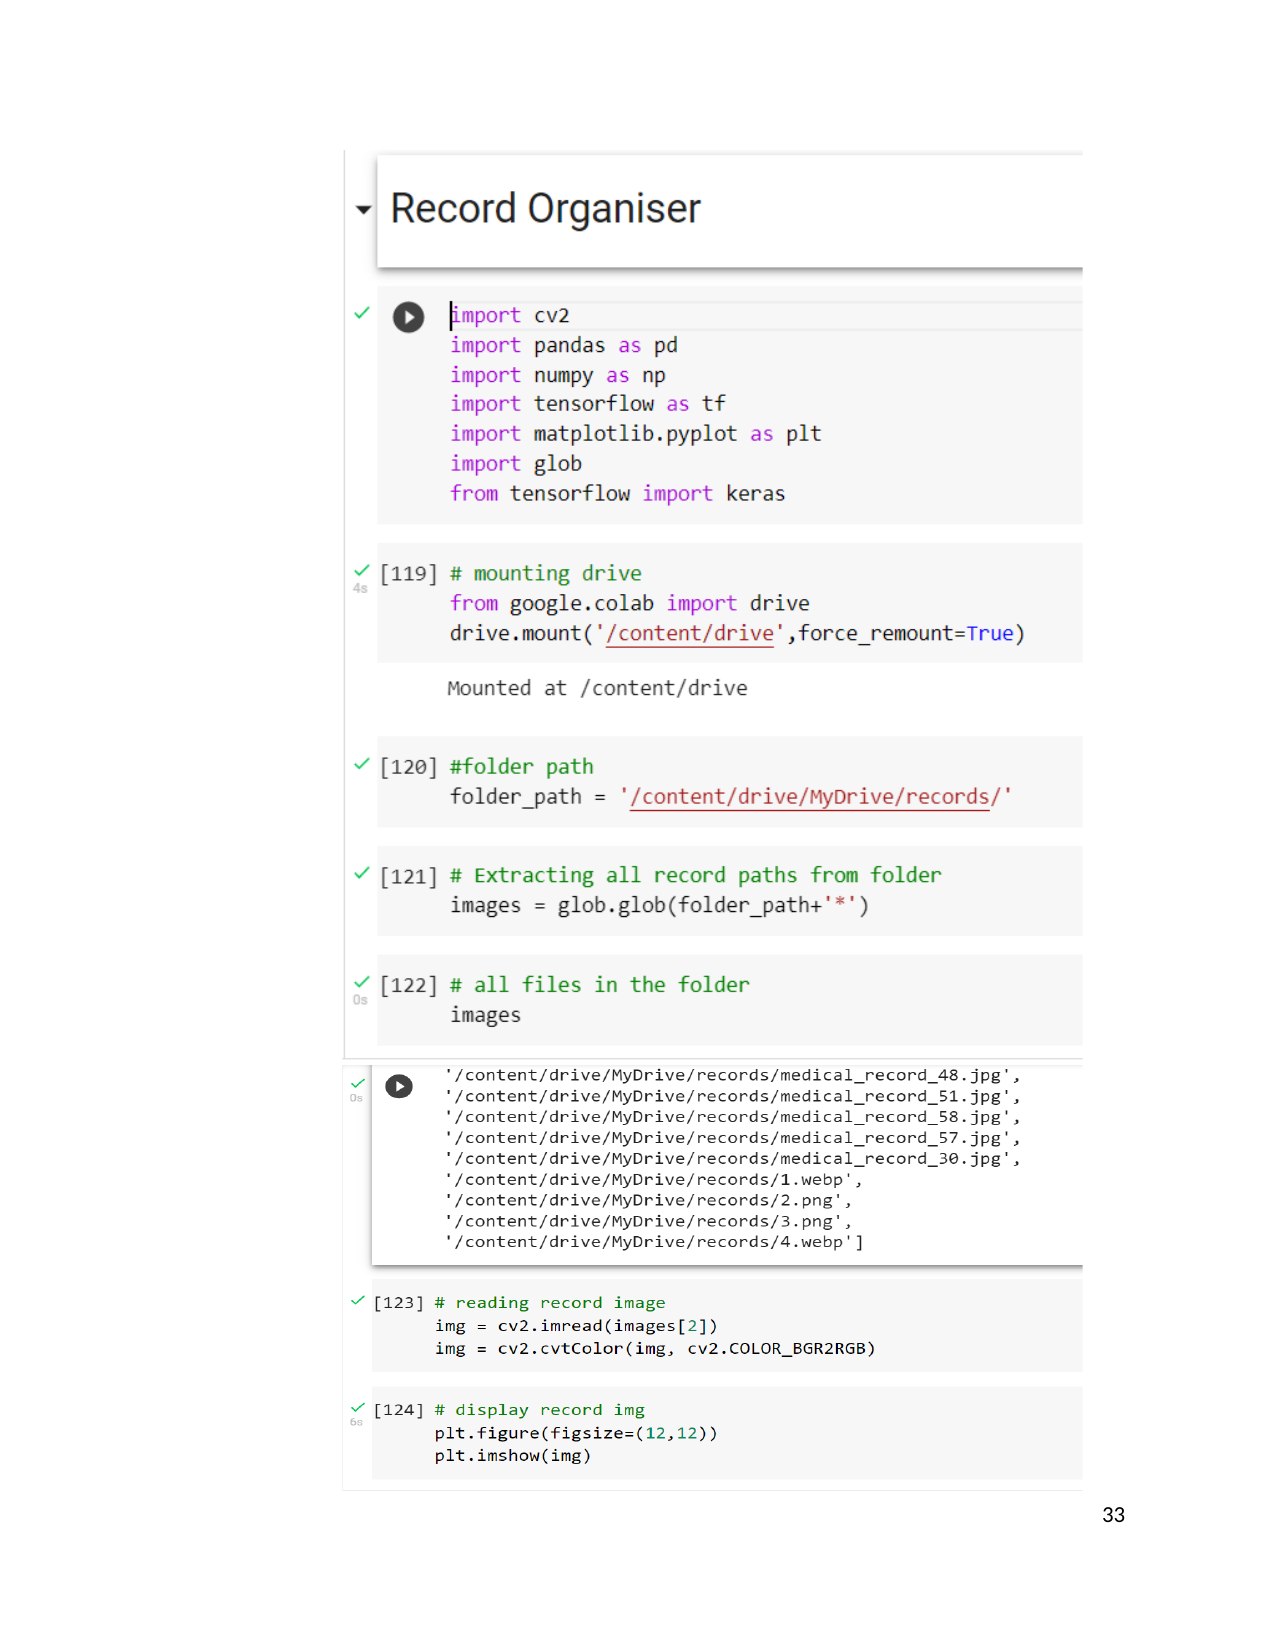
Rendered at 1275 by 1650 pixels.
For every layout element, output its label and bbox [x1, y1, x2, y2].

picture [342, 1065, 1083, 1491]
picture [342, 150, 1083, 1061]
